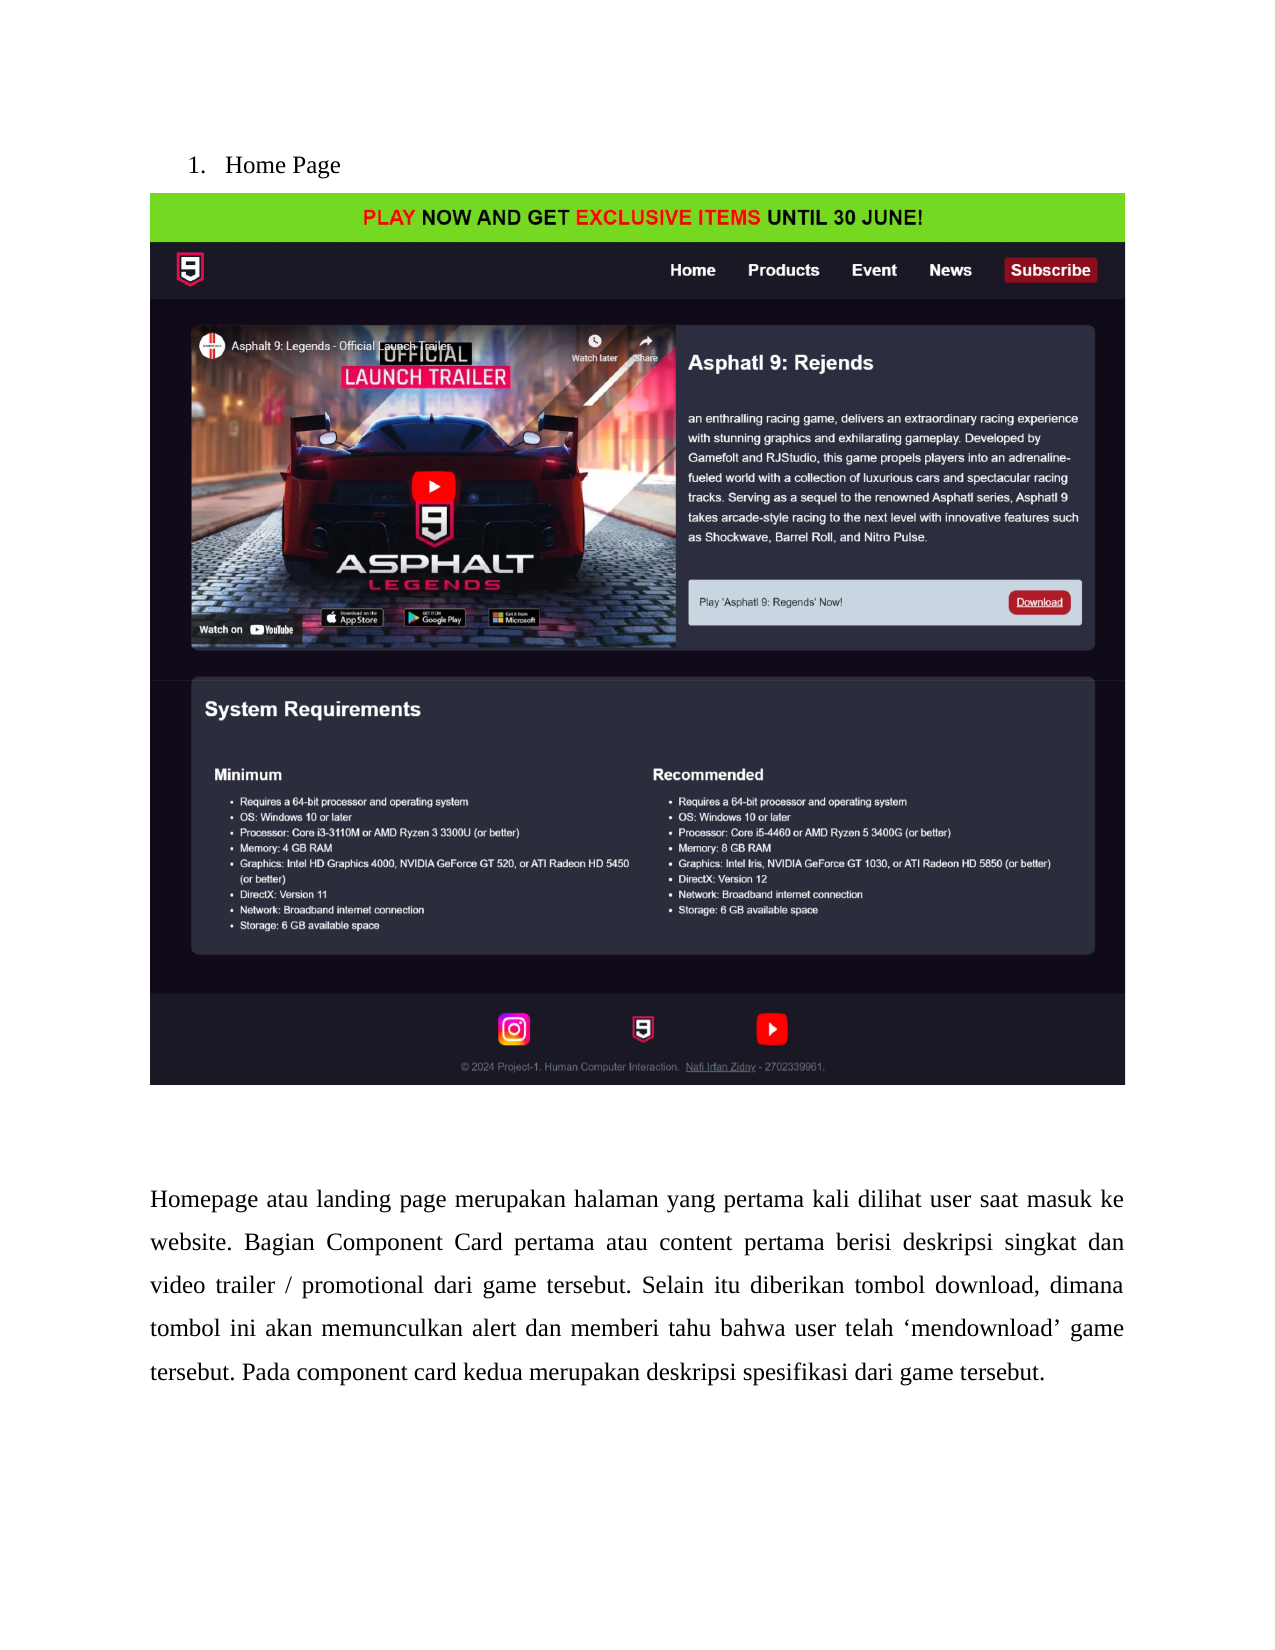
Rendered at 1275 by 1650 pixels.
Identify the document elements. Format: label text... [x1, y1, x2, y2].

list Home Page [187, 150, 1125, 179]
text Homepage atau landing page merupakan halaman yang pertama kali dilihat user saat masuk ke website. Bagian Component Card pertama atau content pertama berisi deskripsi singkat dan video trailer / promotional dari game tersebut. Selain itu diberikan tombol download, dimana tombol ini akan memunculkan alert dan memberi tahu bahwa user telah ‘mendownload’ game tersebut. Pada component card kedua merupakan deskripsi spesifikasi dari game tersebut. [150, 1184, 1125, 1385]
picture [150, 193, 1125, 1085]
